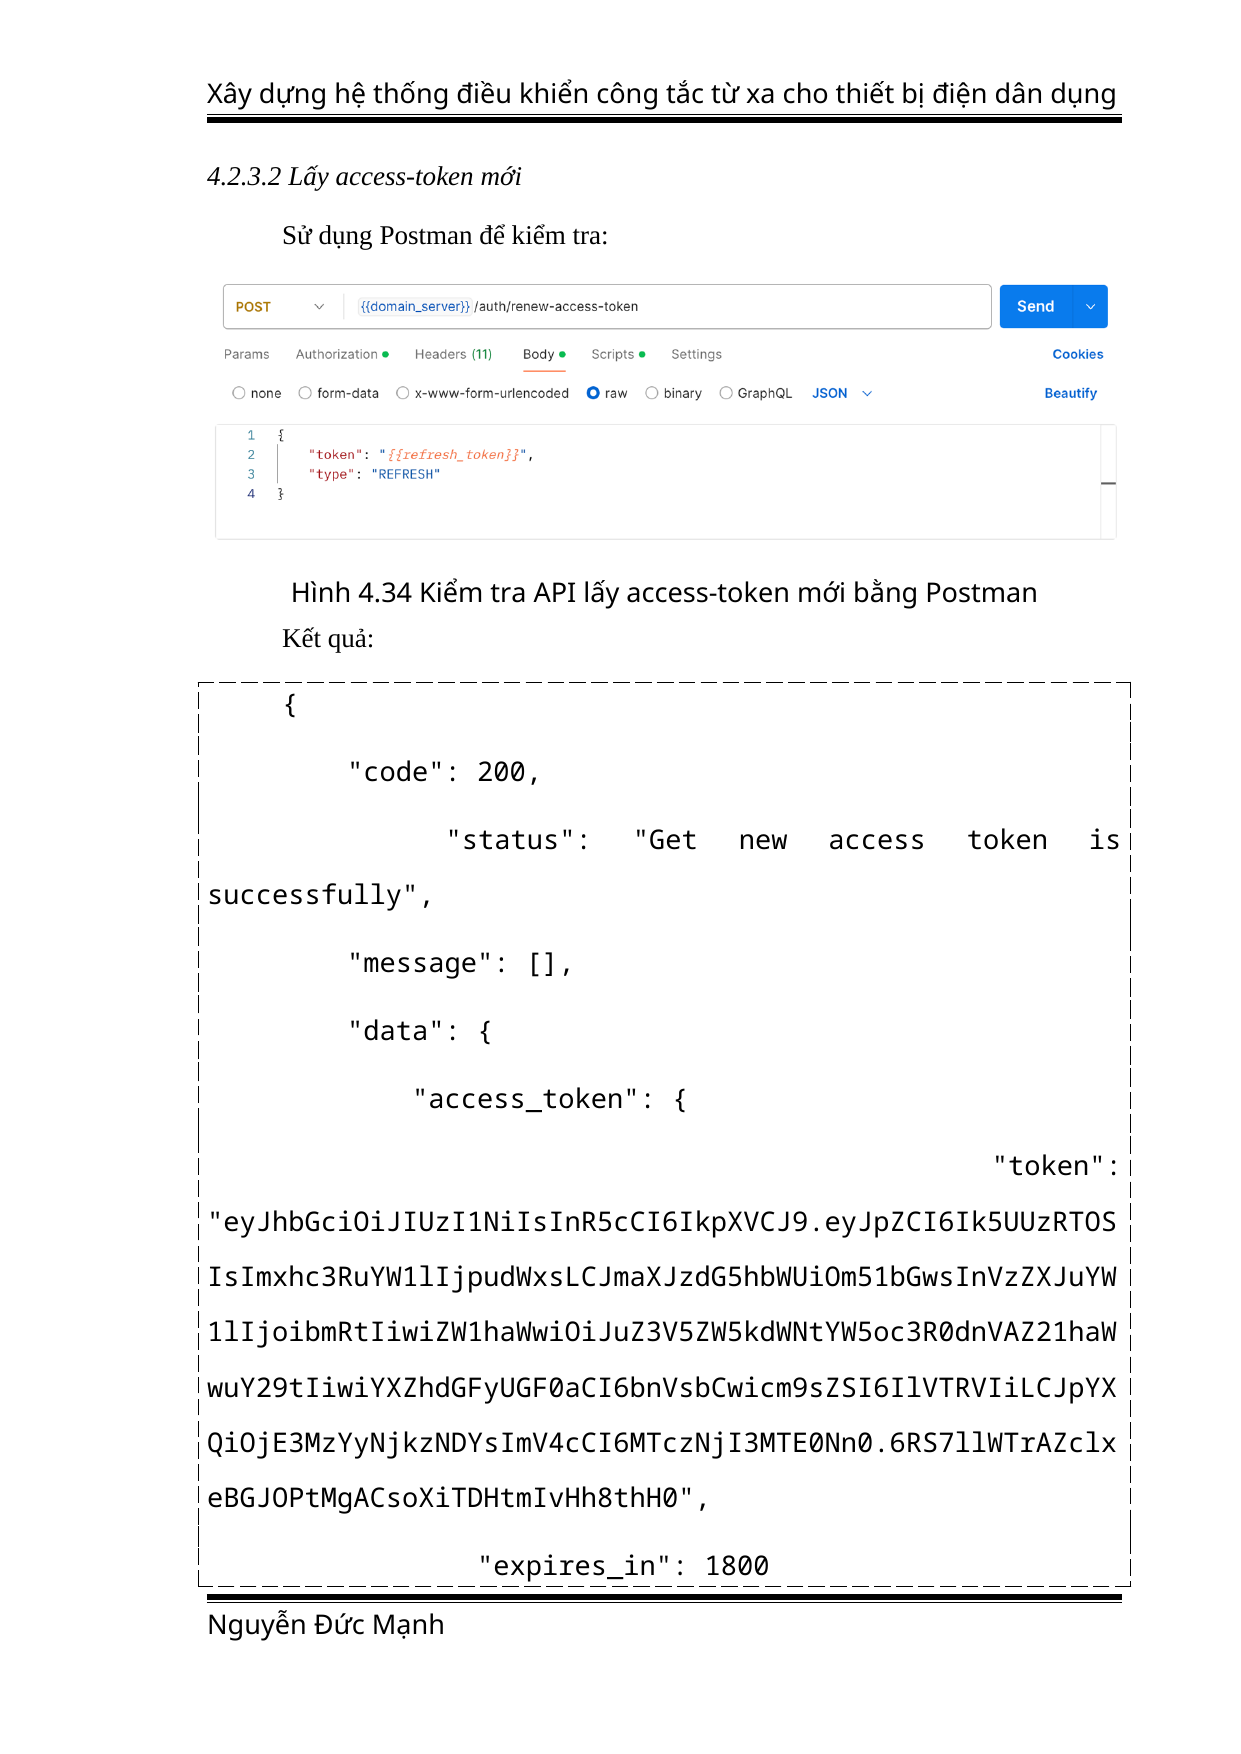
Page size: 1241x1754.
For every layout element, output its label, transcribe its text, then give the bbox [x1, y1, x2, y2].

subtitle Lấy access-token mới [207, 160, 1122, 191]
picture [206, 278, 1123, 545]
text Kết quả: [207, 622, 1122, 653]
text "code": 200, [197, 749, 1131, 789]
text "data": { [197, 1008, 1131, 1048]
text "token": "eyJhbGciOiJIUzI1NiIsInR5cCI6IkpXVCJ9.eyJpZCI6Ik5UUzRTOSIsImxhc3RuYW1lIjpudWxsLCJmaXJzdG5hbWUiOm51bGwsInVzZXJuYW1lIjoibmRtIiwiZW1haWwiOiJuZ3V5ZW5kdWNtYW5oc3R0dnVAZ21haWwuY29tIiwiYXZhdGFyUGF0aCI6bnVsbCwicm9sZSI6IlVTRVIiLCJpYXQiOjE3MzYyNjkzNDYsImV4cCI6MTczNjI3MTE0Nn0.6RS7llWTrAZclxeBGJOPtMgACsoXiTDHtmIvHh8thH0", [197, 1144, 1131, 1516]
text Sử dụng Postman để kiểm tra: [207, 219, 1122, 251]
text "status": "Get new access token is successfully", [197, 817, 1131, 912]
text { [197, 682, 1131, 722]
text "access_token": { [197, 1076, 1131, 1116]
text "message": [], [197, 940, 1131, 980]
text "expires_in": 1800 [197, 1543, 1131, 1587]
